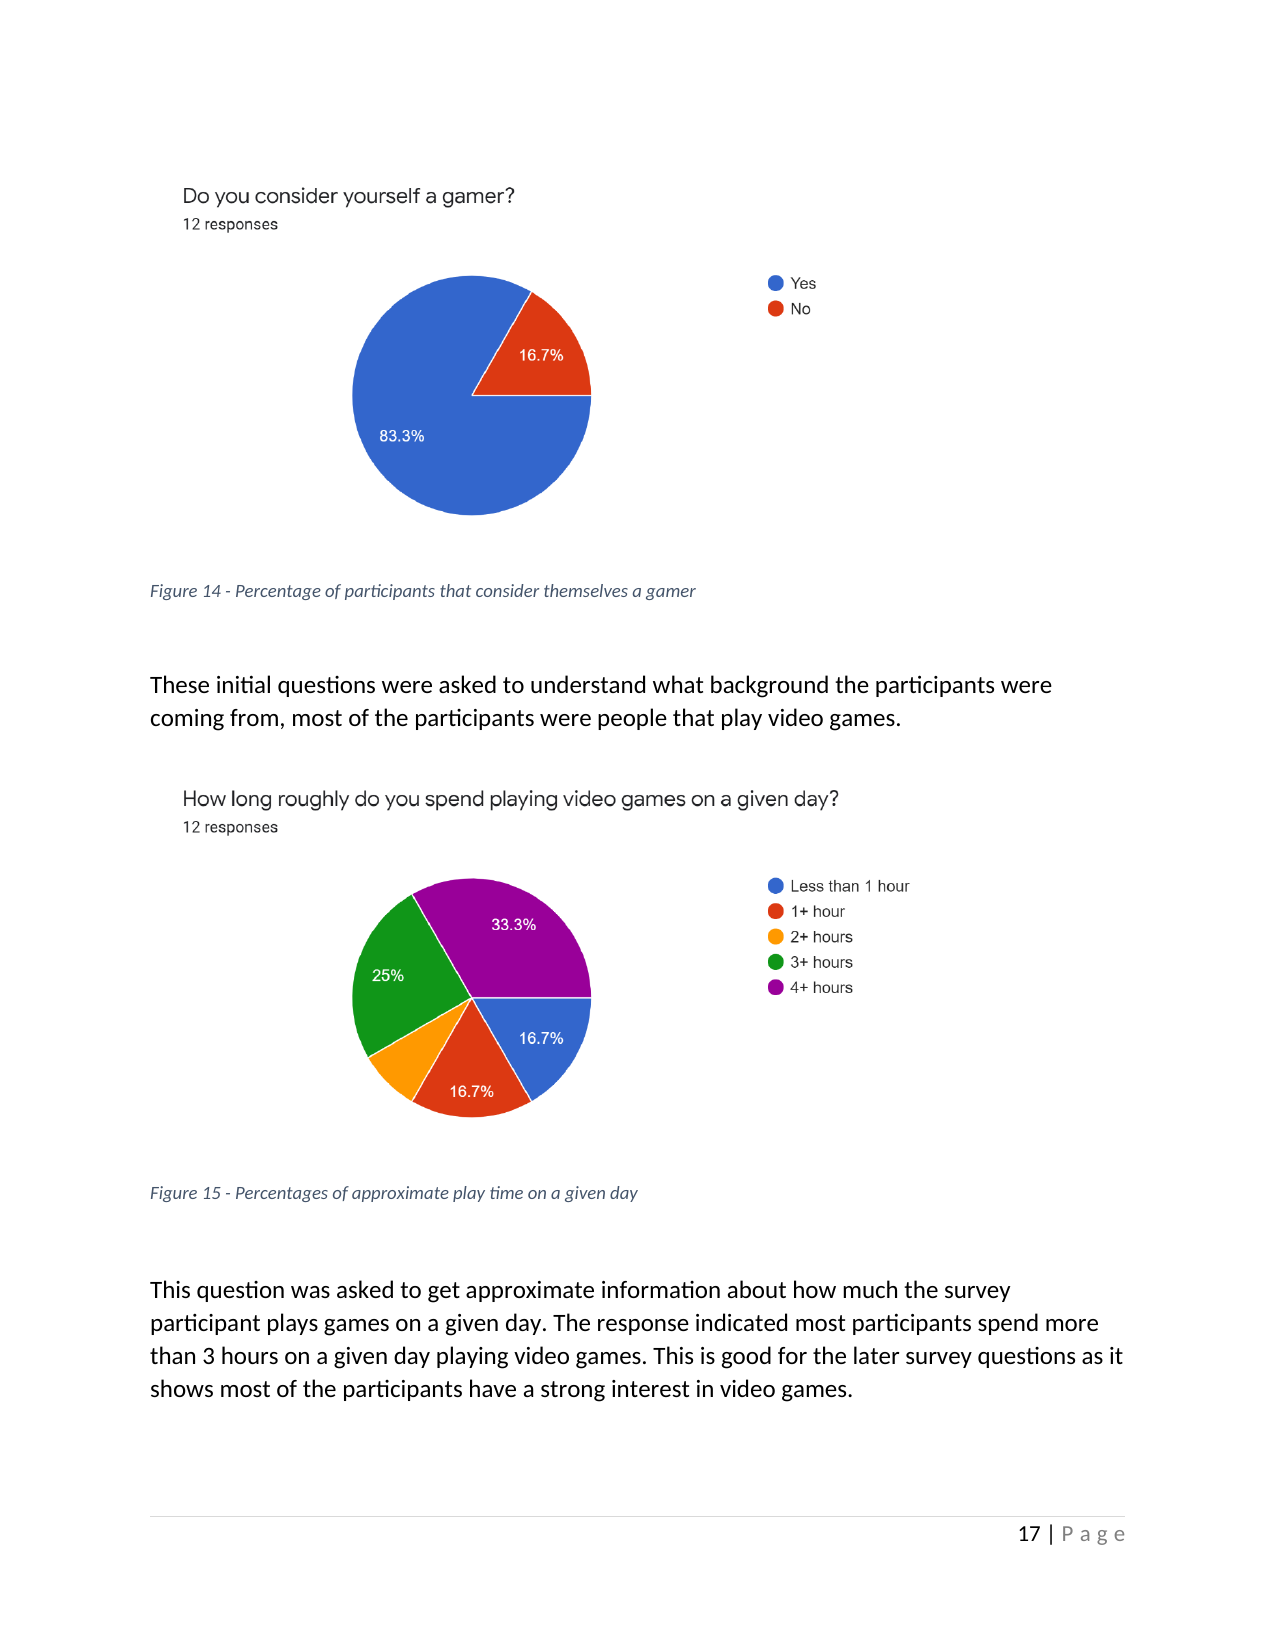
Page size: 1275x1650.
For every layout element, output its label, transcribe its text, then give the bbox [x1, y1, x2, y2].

text These initial questions were asked to understand what background the participants were coming from, most of the participants were people that play video games. [150, 670, 1125, 733]
text Figure 15 - Percentages of approximate play time on a given day [150, 1181, 1125, 1204]
text Figure 14 - Percentage of participants that consider themselves a gamer [150, 579, 1125, 602]
picture [150, 752, 1125, 1163]
picture [150, 150, 1125, 561]
text This question was asked to get approximate information about how much the survey participant plays games on a given day. The response indicated most participants spend more than 3 hours on a given day playing video games. This is good for the later survey questions as it shows most of the participants have a strong interest in video games. [150, 1274, 1125, 1404]
